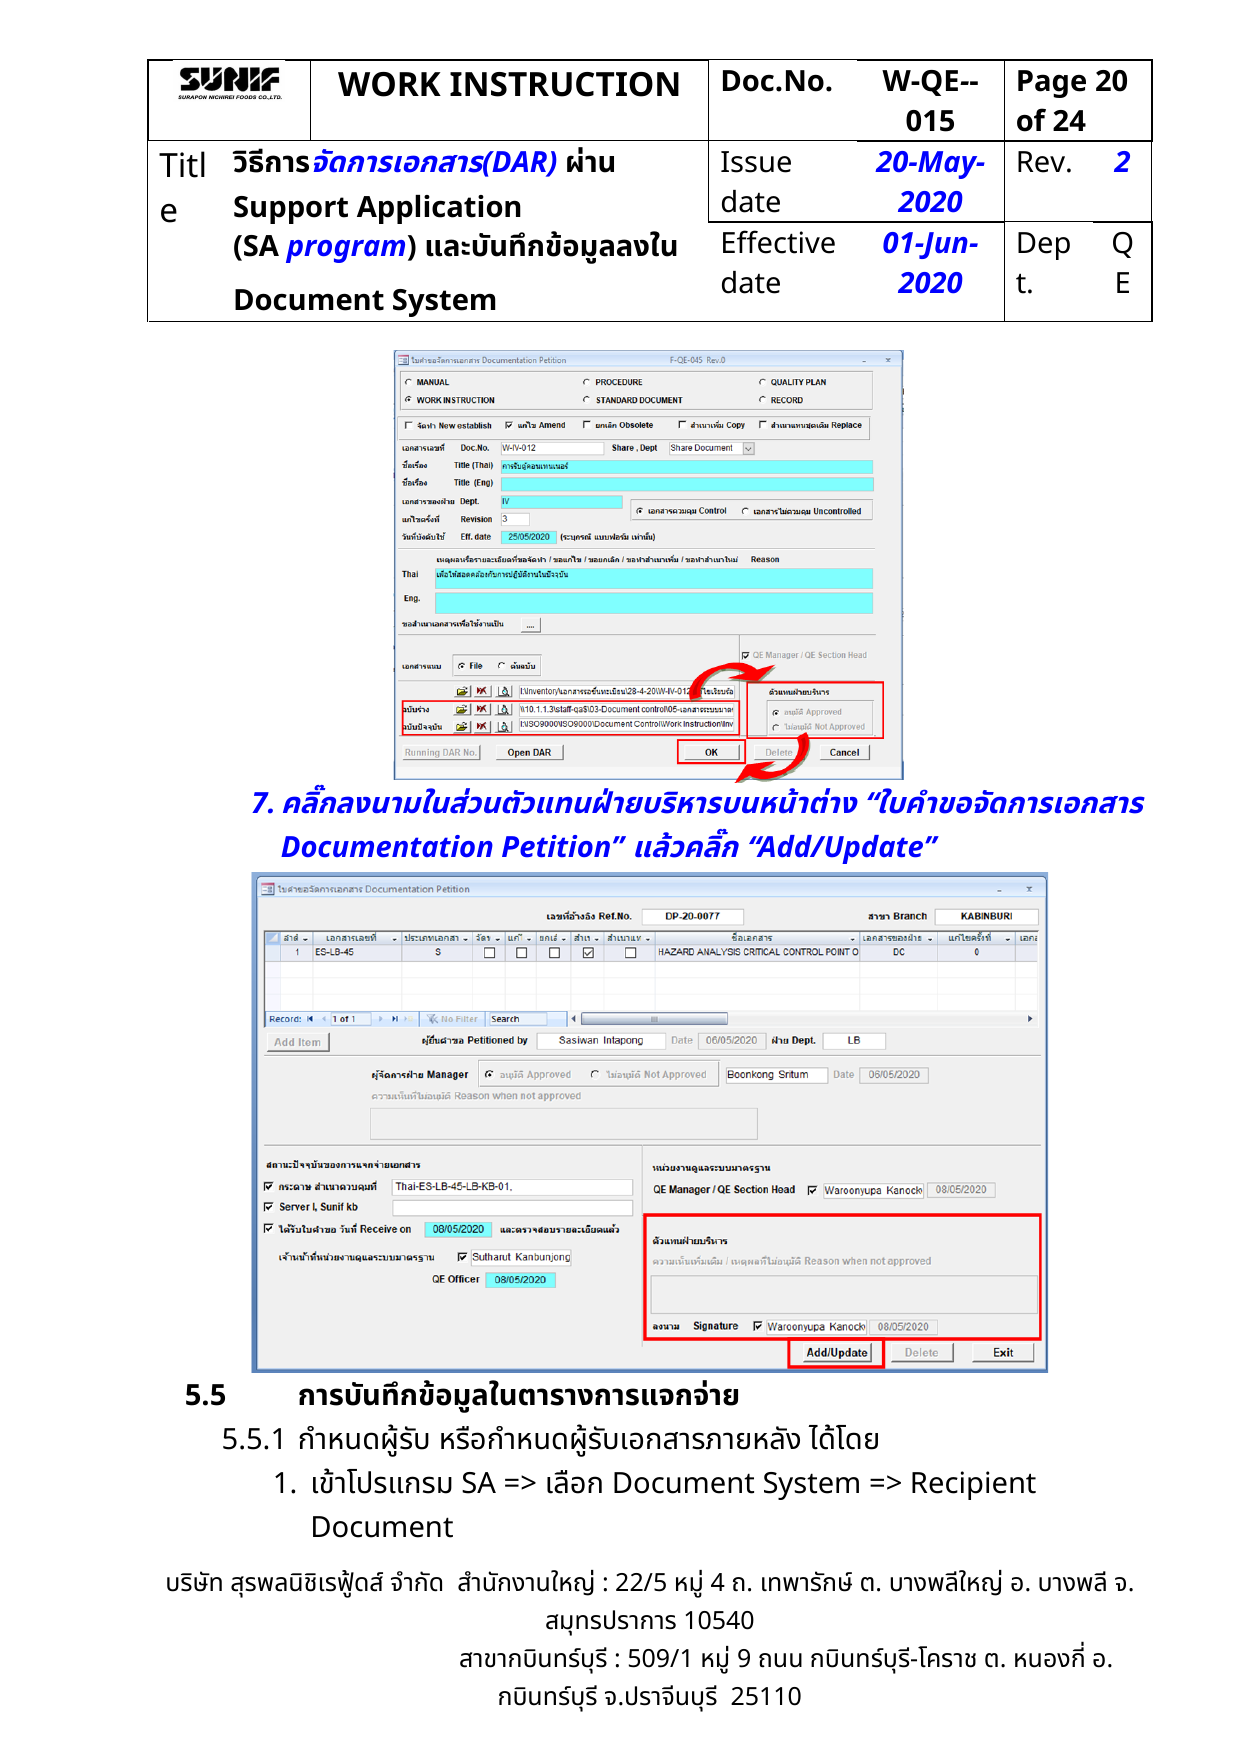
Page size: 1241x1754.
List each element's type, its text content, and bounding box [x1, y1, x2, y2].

picture [172, 60, 286, 102]
list เข้าโปรแกรม SA => เลือก Document System => Recipient Document [273, 1462, 1152, 1546]
list คลิ๊กลงนามในส่วนตัวแทนฝ่ายบริหารบนหน้าต่าง “ใบคำขอจัดการเอกสาร Documentation Petition” แล้วคลิ๊ก “Add/Update” [251, 782, 1152, 871]
list กำหนดผู้รับ หรือกำหนดผู้รับเอกสารภายหลัง ได้โดย [221, 1418, 1152, 1462]
picture [251, 870, 1049, 1374]
list การบันทึกข้อมูลในตารางการแจกจ่าย [184, 1374, 1152, 1418]
picture [393, 350, 906, 783]
